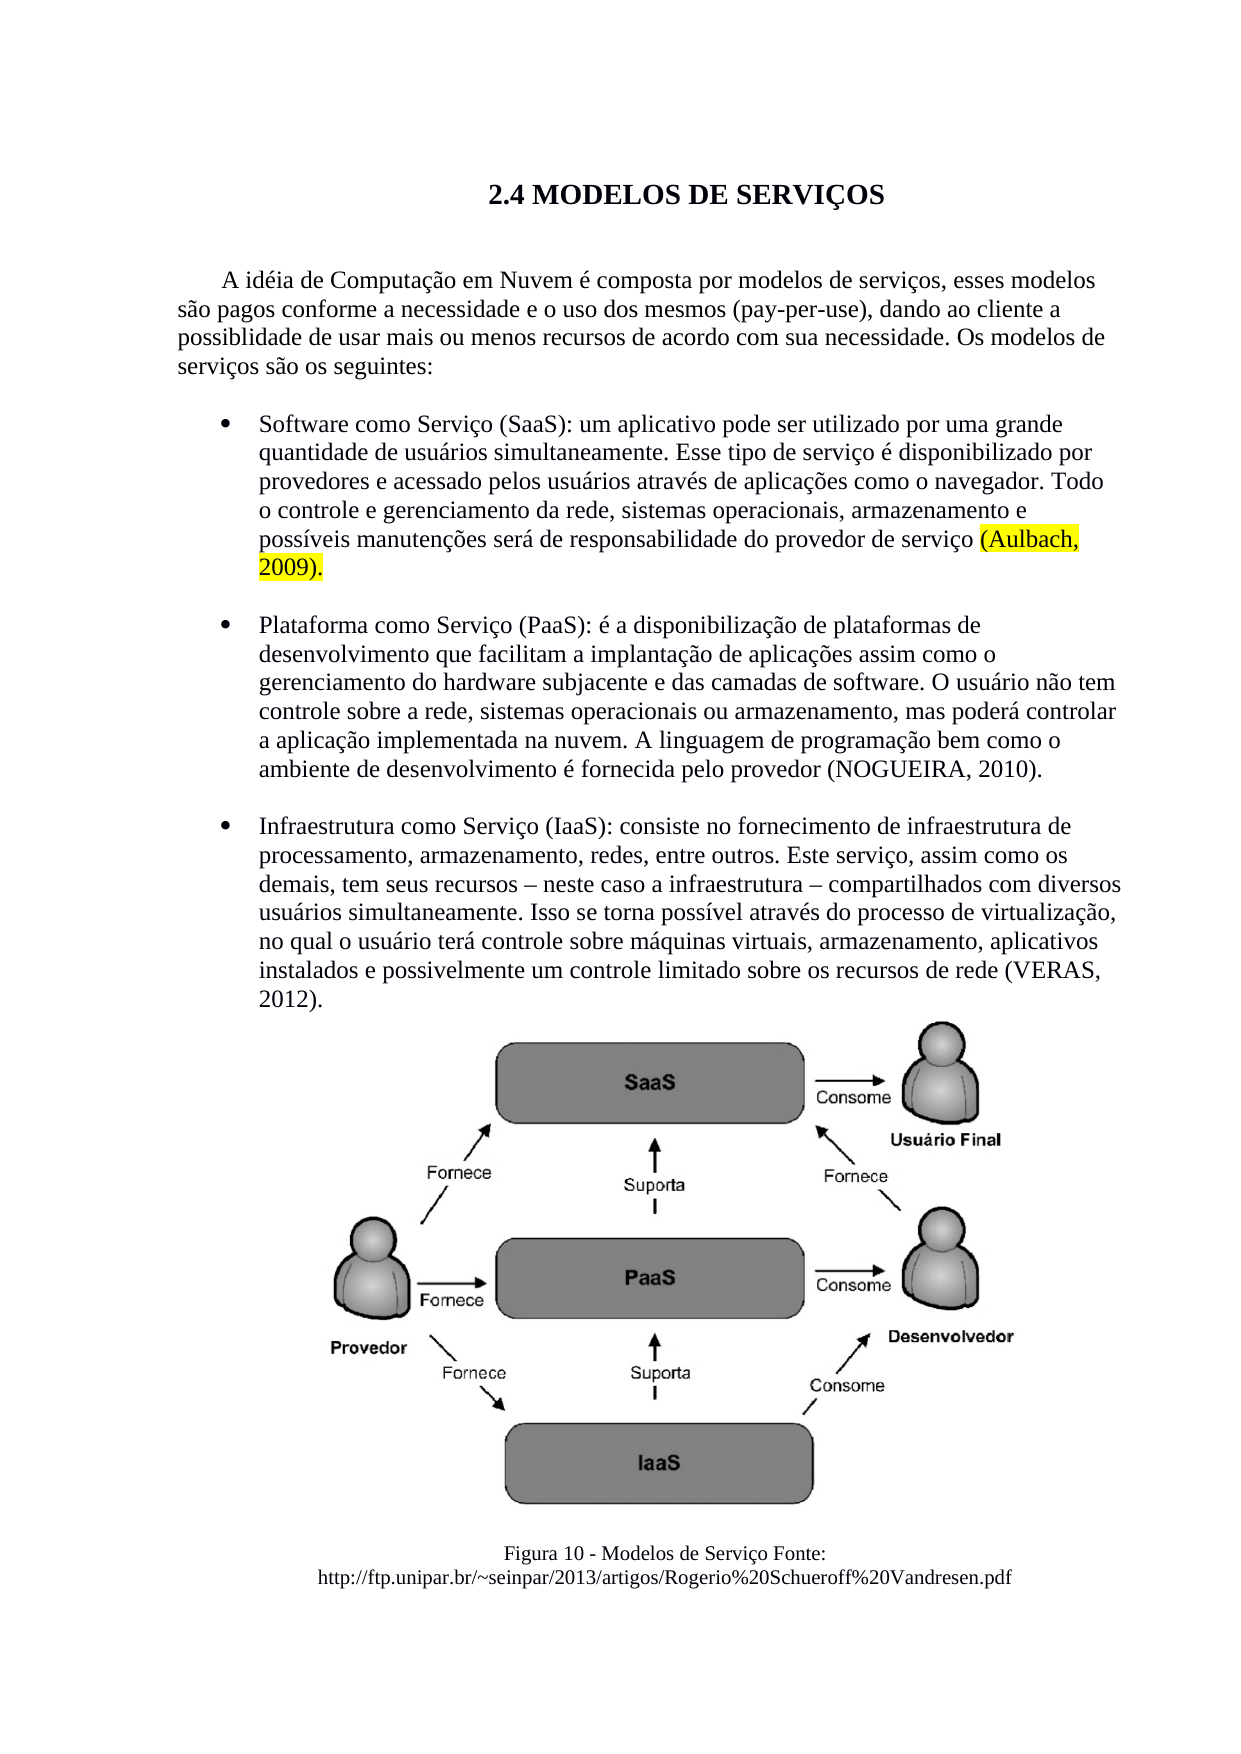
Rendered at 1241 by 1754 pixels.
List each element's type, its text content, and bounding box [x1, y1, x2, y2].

picture [308, 1017, 1022, 1532]
list Infraestrutura como Serviço (IaaS): consiste no fornecimento de infraestrutura de processamento, armazenamento, redes, entre outros. Este serviço, assim como os demais, tem seus recursos – neste caso a infraestrutura – compartilhados com diversos usuários simultaneamente. Isso se torna possível através do processo de virtualização, no qual o usuário terá controle sobre máquinas virtuais, armazenamento, aplicativos instalados e possivelmente um controle limitado sobre os recursos de rede (VERAS, 2012). [221, 811, 1122, 1012]
list Software como Serviço (SaaS): um aplicativo pode ser utilizado por uma grande quantidade de usuários simultaneamente. Esse tipo de serviço é disponibilizado por provedores e acessado pelos usuários através de aplicações como o navegador. Todo o controle e gerenciamento da rede, sistemas operacionais, armazenamento e possíveis manutenções será de responsabilidade do provedor de serviço (Aulbach, 2009). [221, 409, 1122, 581]
list Plataforma como Serviço (PaaS): é a disponibilização de plataformas de desenvolvimento que facilitam a implantação de aplicações assim como o gerenciamento do hardware subjacente e das camadas de software. O usuário não tem controle sobre a rede, sistemas operacionais ou armazenamento, mas poderá controlar a aplicação implementada na nuvem. A linguagem de programação bem como o ambiente de desenvolvimento é fornecida pelo provedor (NOGUEIRA, 2010). [221, 610, 1122, 782]
text 2.4 Modelos de Serviços [177, 177, 1122, 211]
text A idéia de Computação em Nuvem é composta por modelos de serviços, esses modelos são pagos conforme a necessidade e o uso dos mesmos (pay-per-use), dando ao cliente a possiblidade de usar mais ou menos recursos de acordo com sua necessidade. Os modelos de serviços são os seguintes: [177, 265, 1122, 380]
